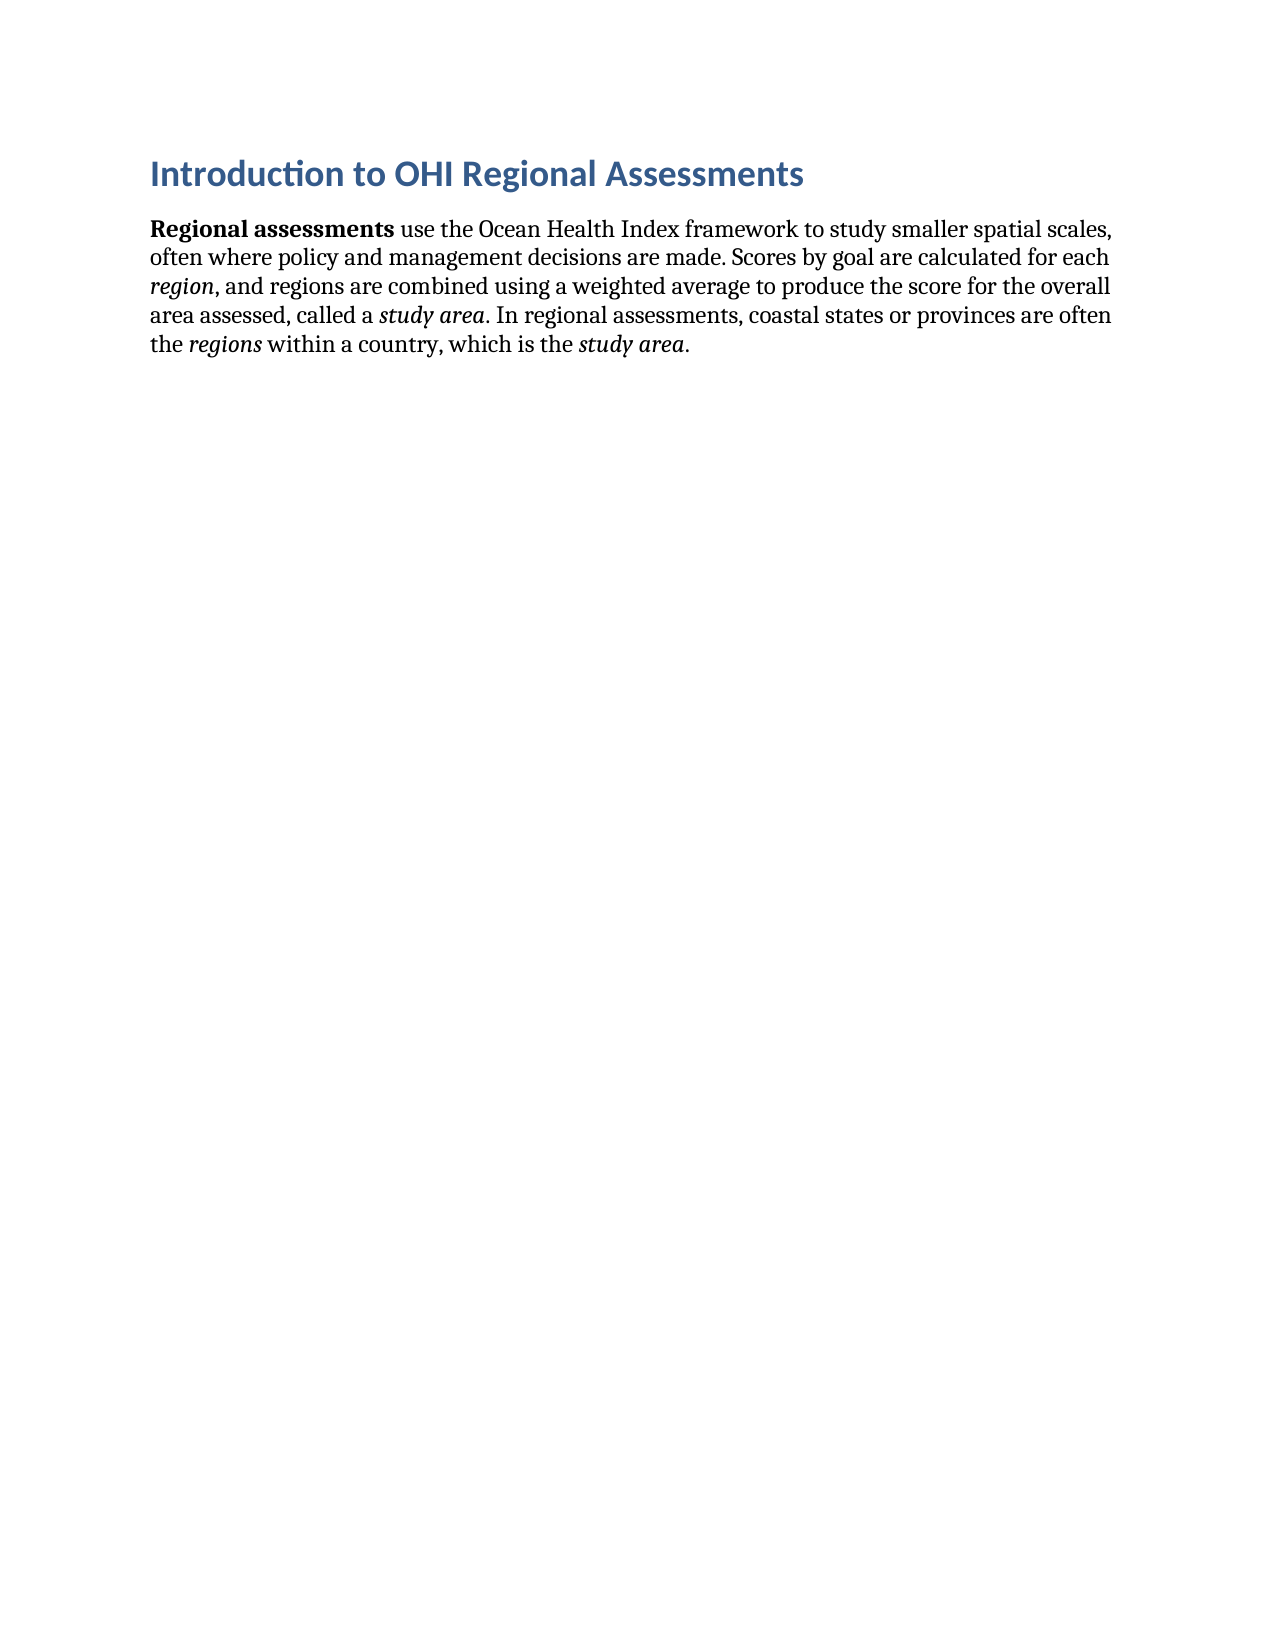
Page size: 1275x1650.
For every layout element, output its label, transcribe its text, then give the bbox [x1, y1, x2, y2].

subtitle Introduction to OHI Regional Assessments [150, 150, 1125, 196]
text Regional assessments use the Ocean Health Index framework to study smaller spatial scales, often where policy and management decisions are made. Scores by goal are calculated for each region, and regions are combined using a weighted average to produce the score for the overall area assessed, called a study area. In regional assessments, coastal states or provinces are often the regions within a country, which is the study area. [150, 214, 1125, 358]
